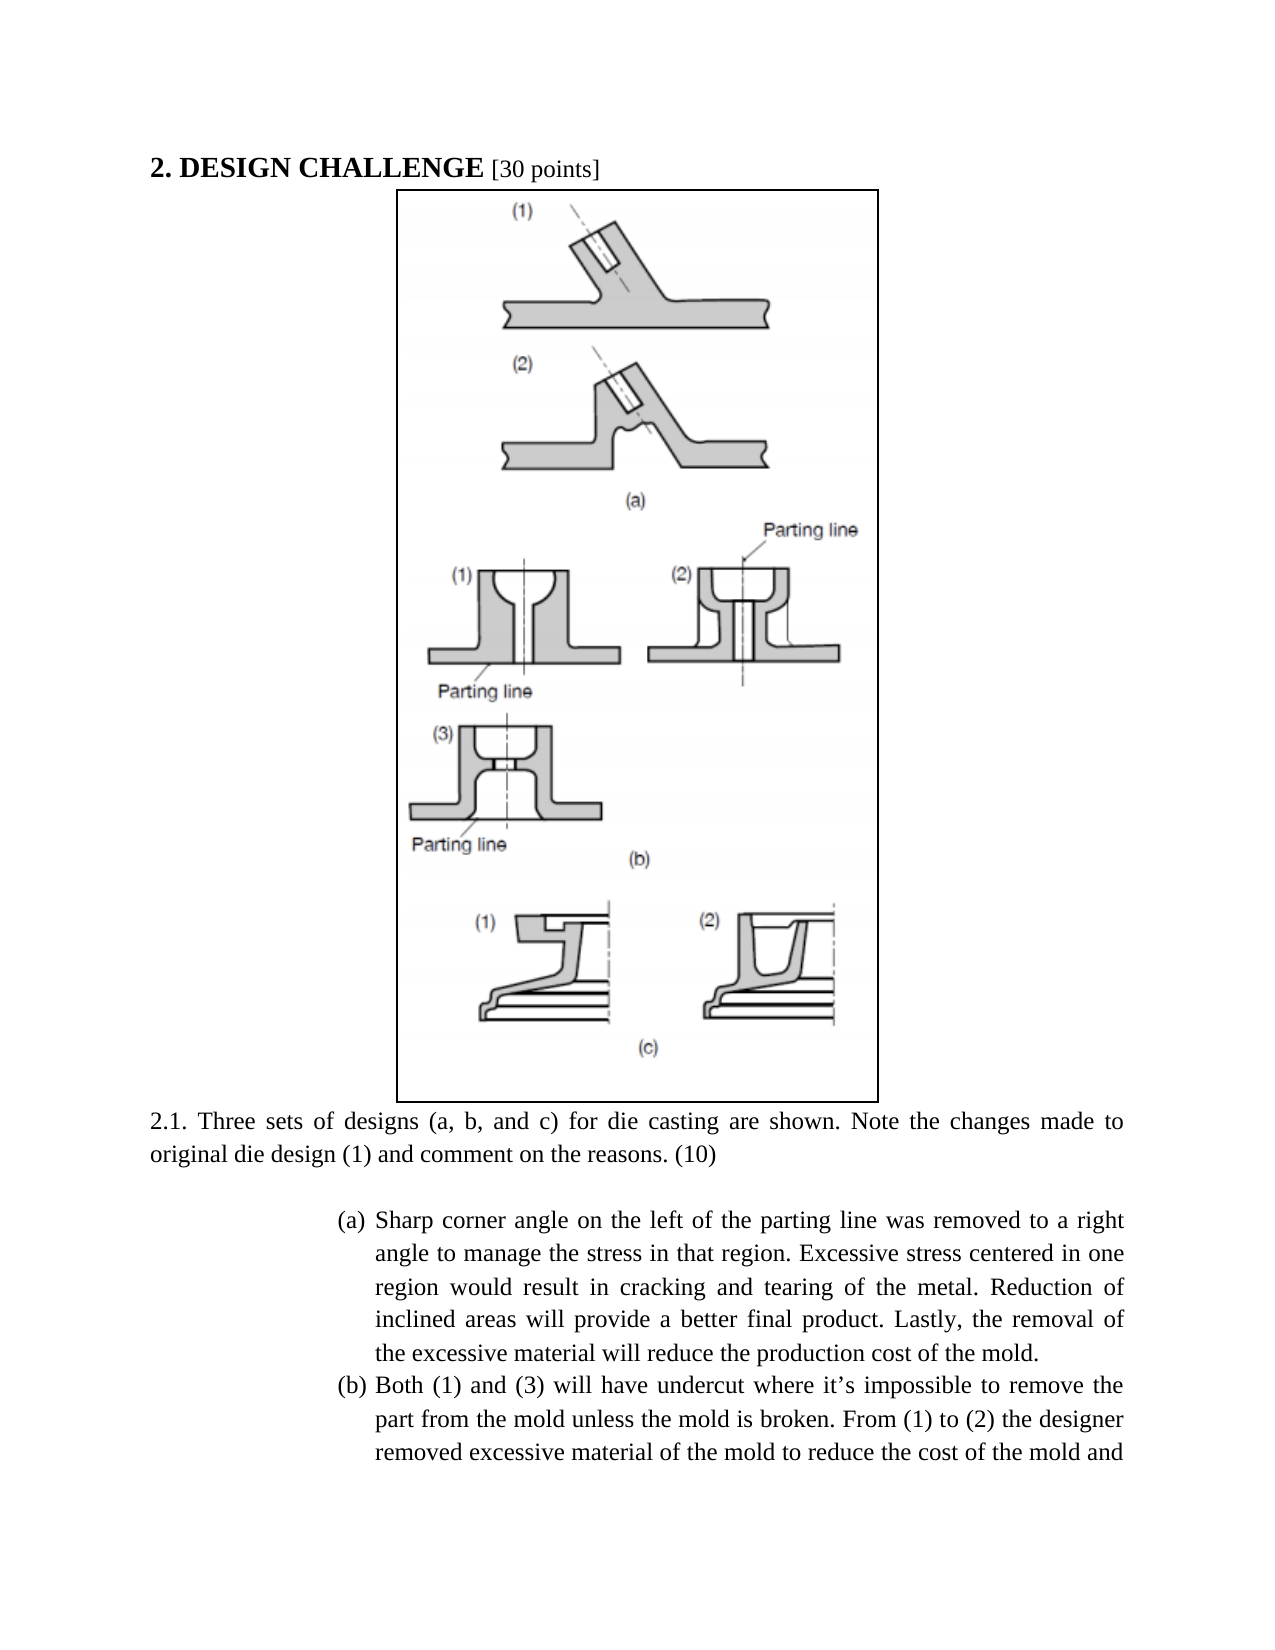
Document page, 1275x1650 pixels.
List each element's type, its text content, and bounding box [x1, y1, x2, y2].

text 2. DESIGN CHALLENGE [30 points] [150, 150, 1125, 183]
picture [398, 191, 877, 1101]
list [337, 1371, 1125, 1465]
list Sharp corner angle on the left of the parting line was removed to a right angle to manage the stress in that region. Excessive stress centered in one region would result in cracking and tearing of the metal. Reduction of inclined areas will provide a better final product. Lastly, the removal of the excessive material will reduce the production cost of the mold. [337, 1206, 1125, 1366]
text 2.1. Three sets of designs (a, b, and c) for die casting are shown. Note the changes made to original die design (1) and comment on the reasons. (10) [150, 1106, 1125, 1168]
